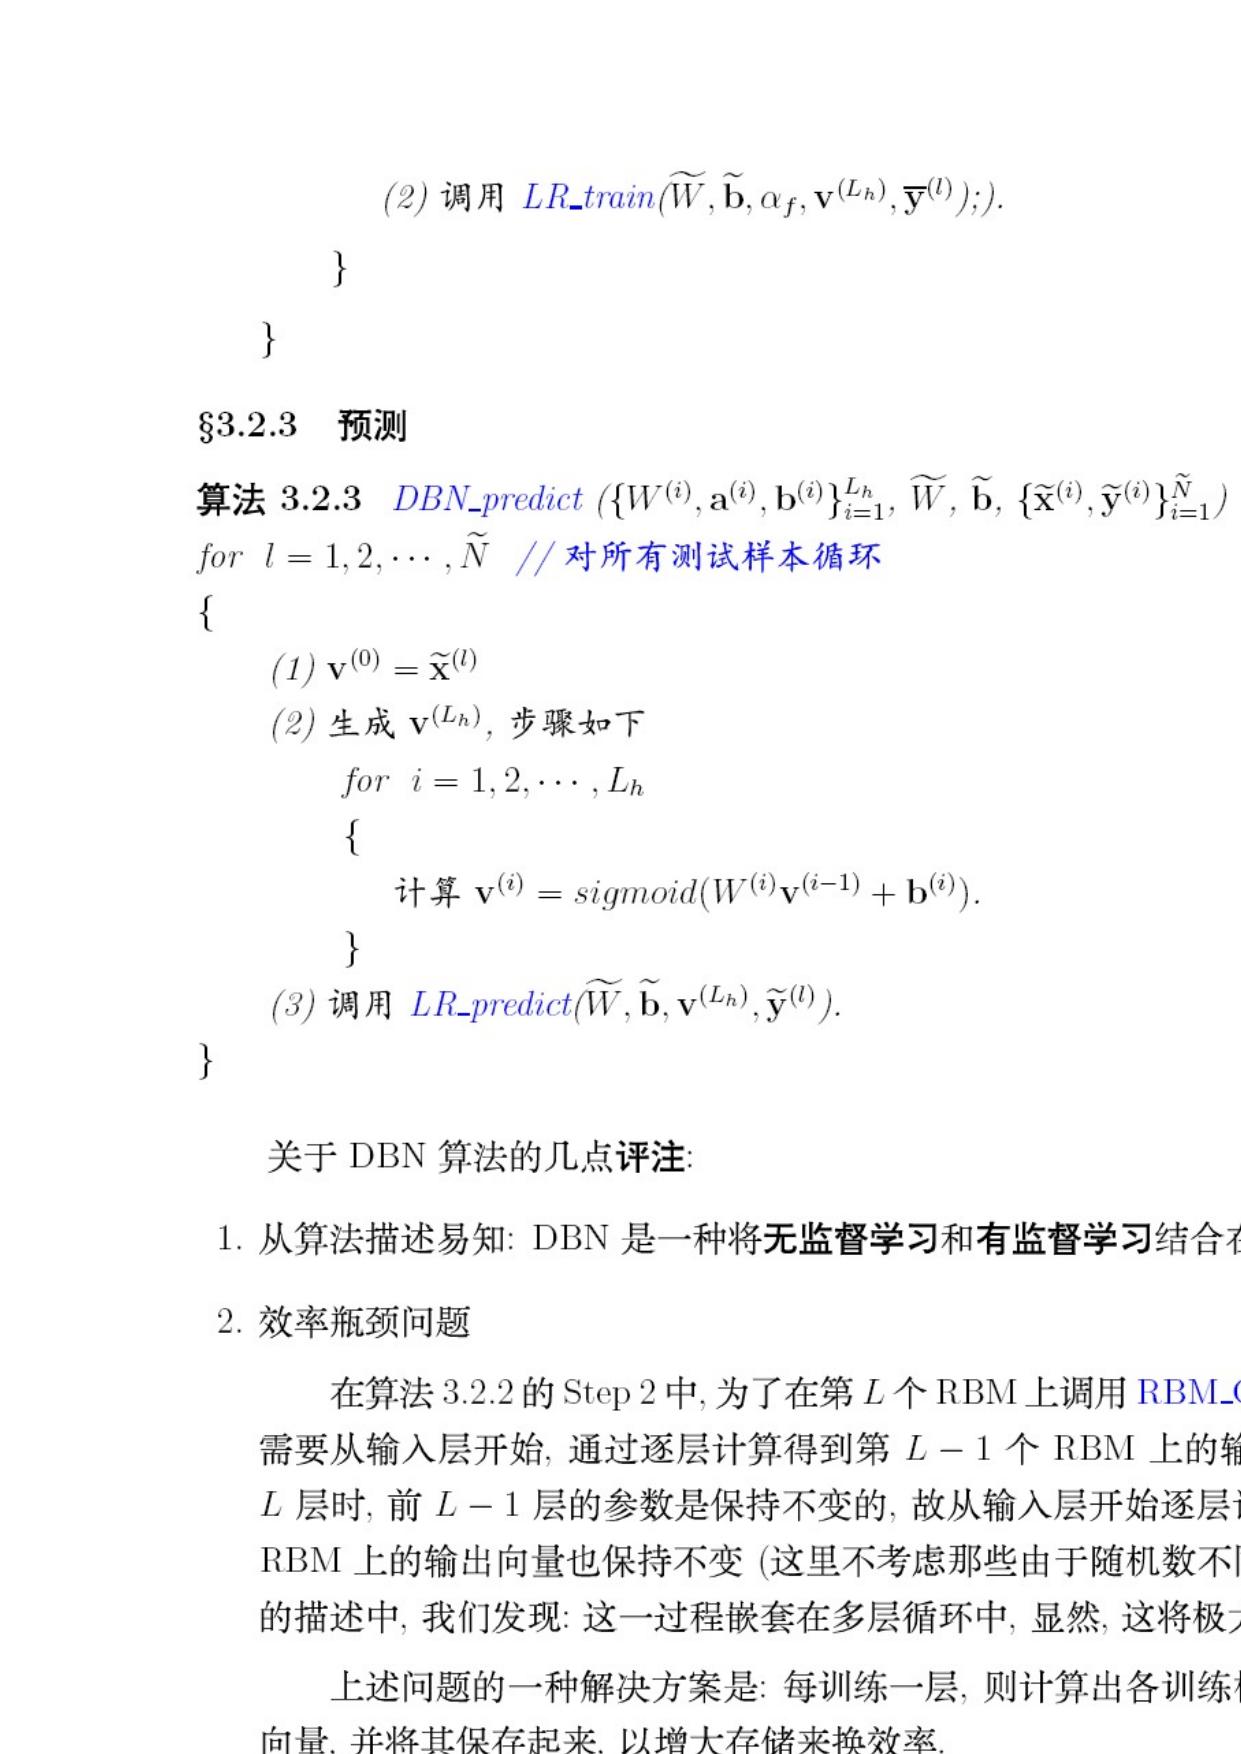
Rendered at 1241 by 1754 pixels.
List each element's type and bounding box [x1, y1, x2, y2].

picture [187, 166, 1241, 1754]
